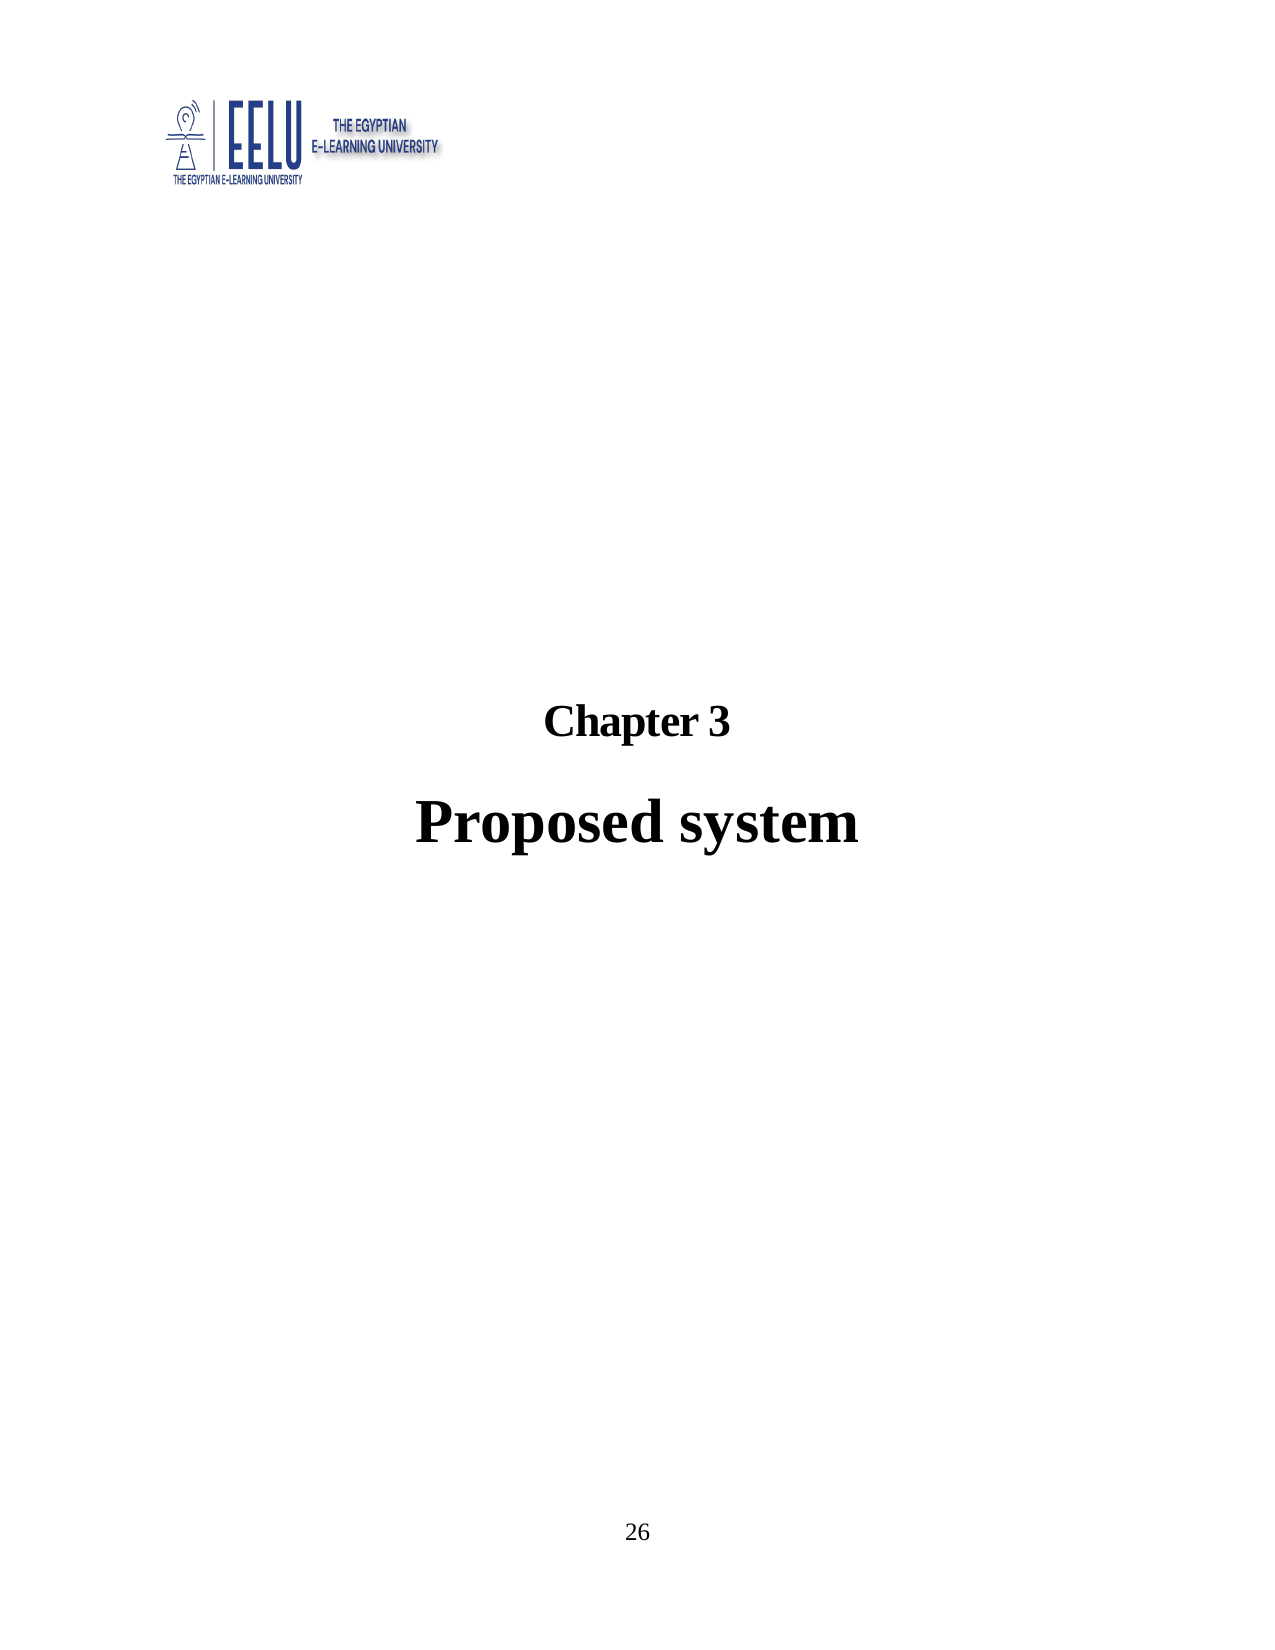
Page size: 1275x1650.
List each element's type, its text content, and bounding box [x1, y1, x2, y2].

title Chapter 3 [150, 693, 1125, 746]
title Proposed system [150, 784, 1125, 856]
picture [150, 75, 444, 188]
